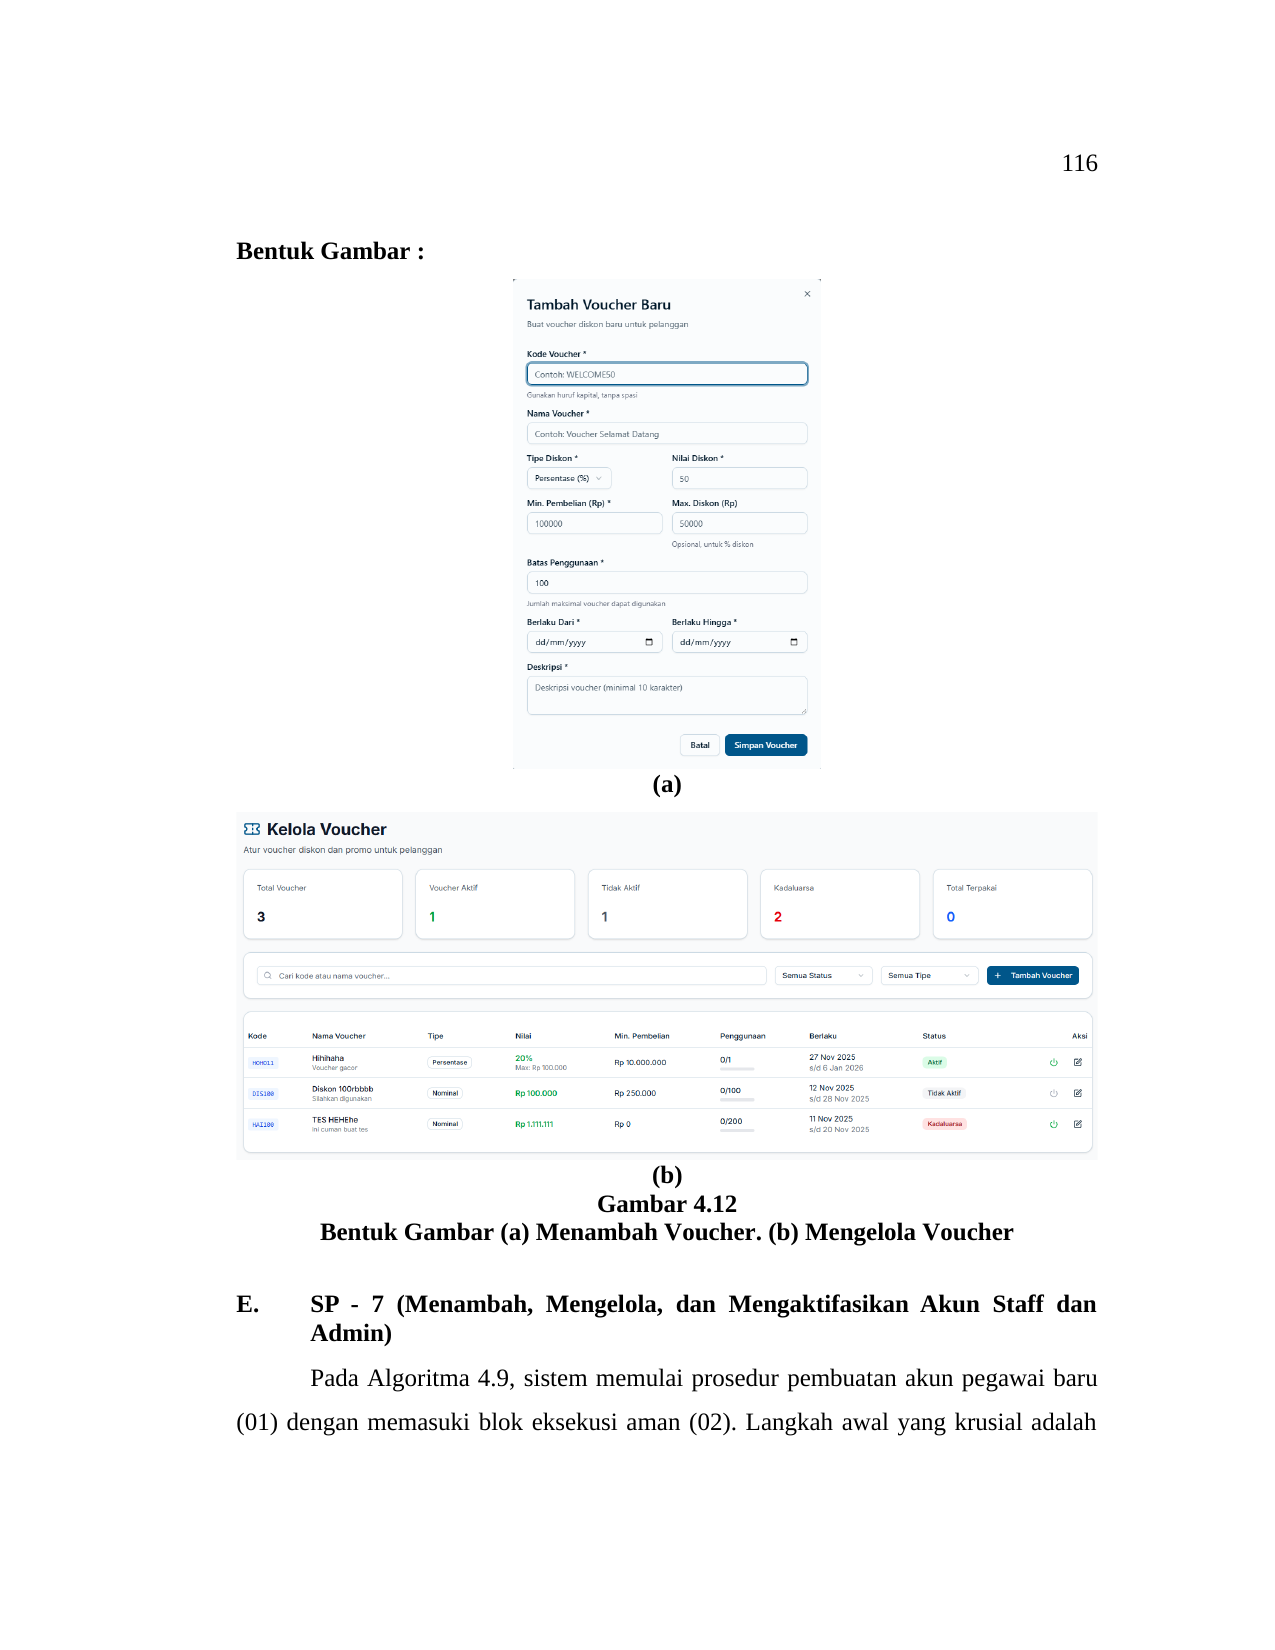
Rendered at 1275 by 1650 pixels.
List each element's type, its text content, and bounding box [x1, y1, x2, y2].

text Bentuk Gambar : [236, 236, 1098, 265]
picture [513, 279, 821, 769]
text Bentuk Gambar (a) Menambah Voucher. (b) Mengelola Voucher [236, 1217, 1098, 1246]
text (a) [236, 769, 1098, 798]
text (b) [236, 1160, 1098, 1189]
picture [236, 812, 1098, 1160]
text Gambar 4.12 [236, 1189, 1098, 1217]
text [236, 1363, 1098, 1435]
text E. SP - 7 (Menambah, Mengelola, dan Mengaktifasikan Akun Staff dan Admin) [236, 1289, 1098, 1347]
